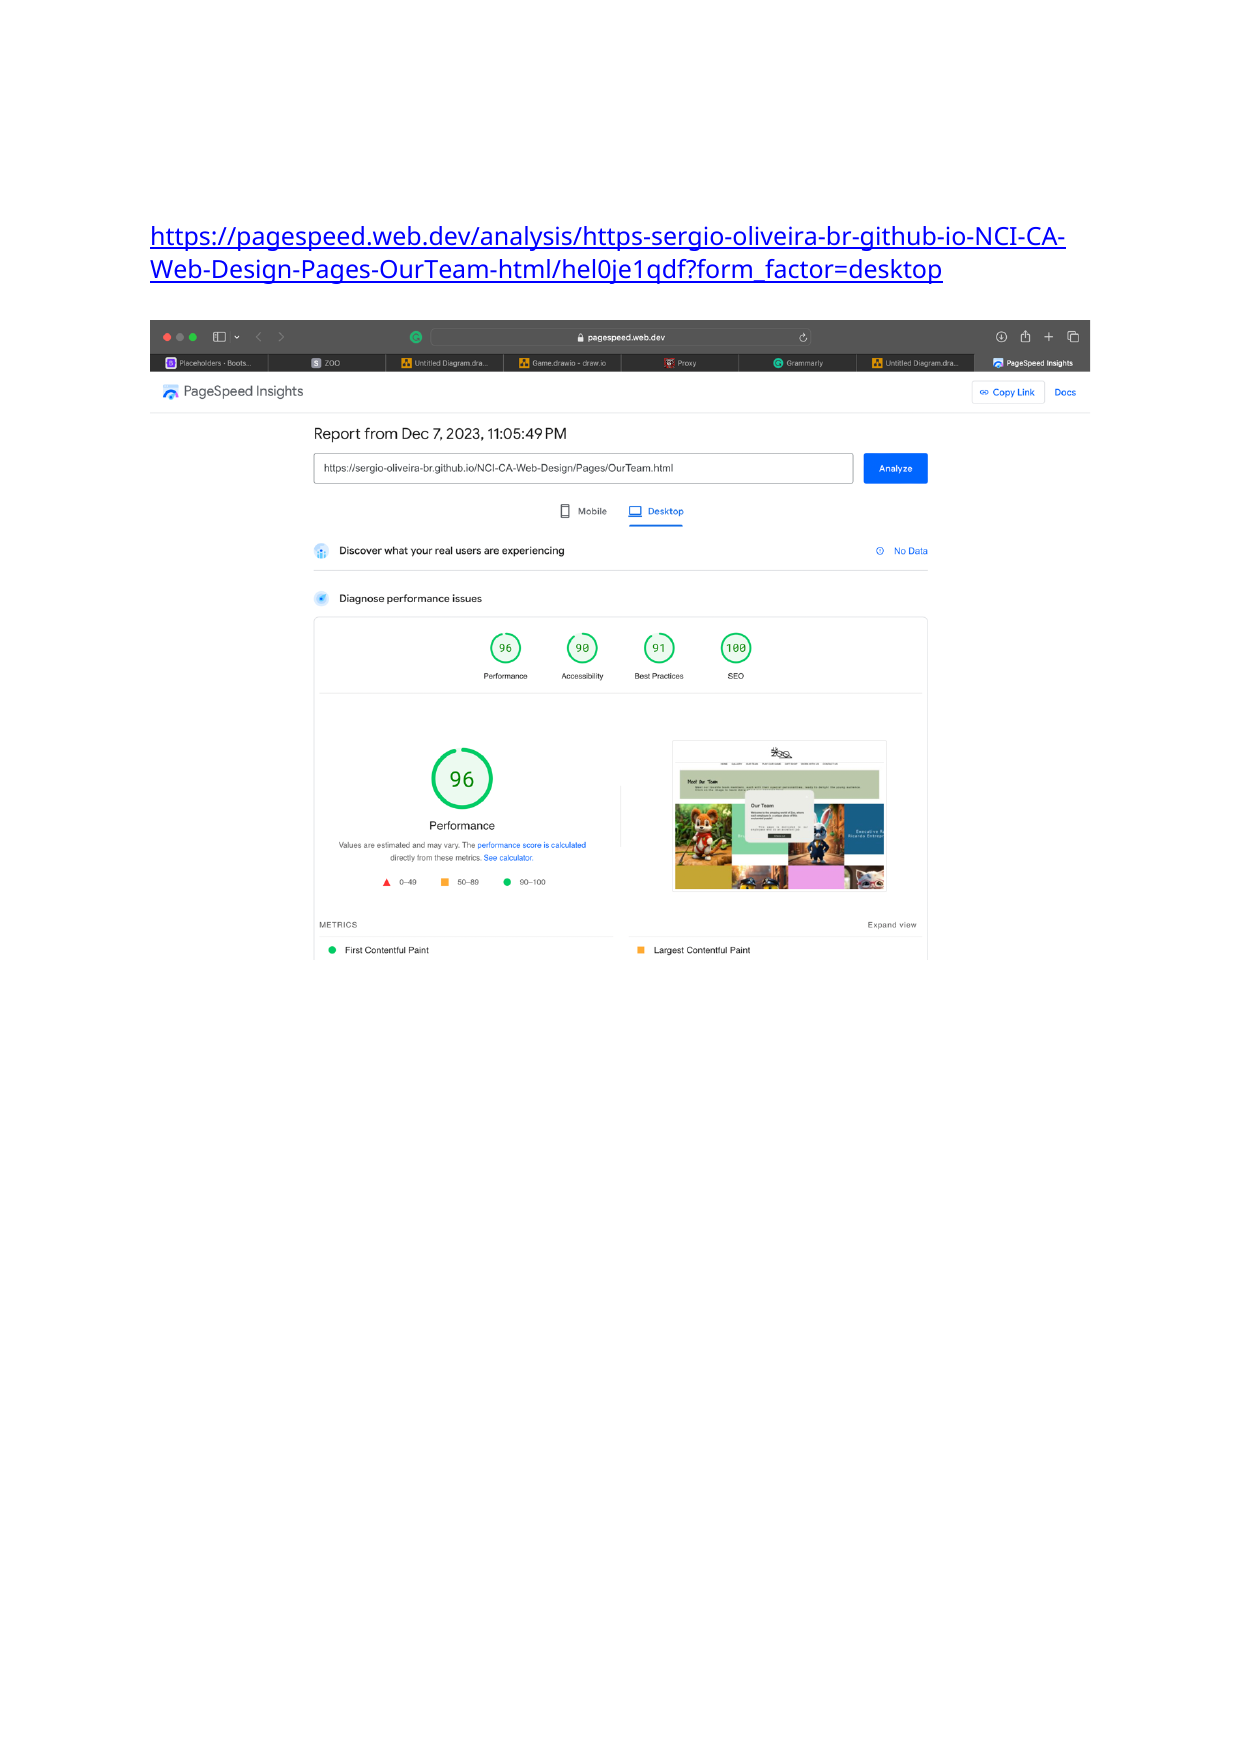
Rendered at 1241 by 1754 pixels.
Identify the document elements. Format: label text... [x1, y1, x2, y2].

picture [150, 320, 1091, 960]
text https://pagespeed.web.dev/analysis/https-sergio-oliveira-br-github-io-NCI-CA-Web-Design-Pages-OurTeam-html/hel0je1qdf?form_factor=desktop [150, 218, 1090, 286]
